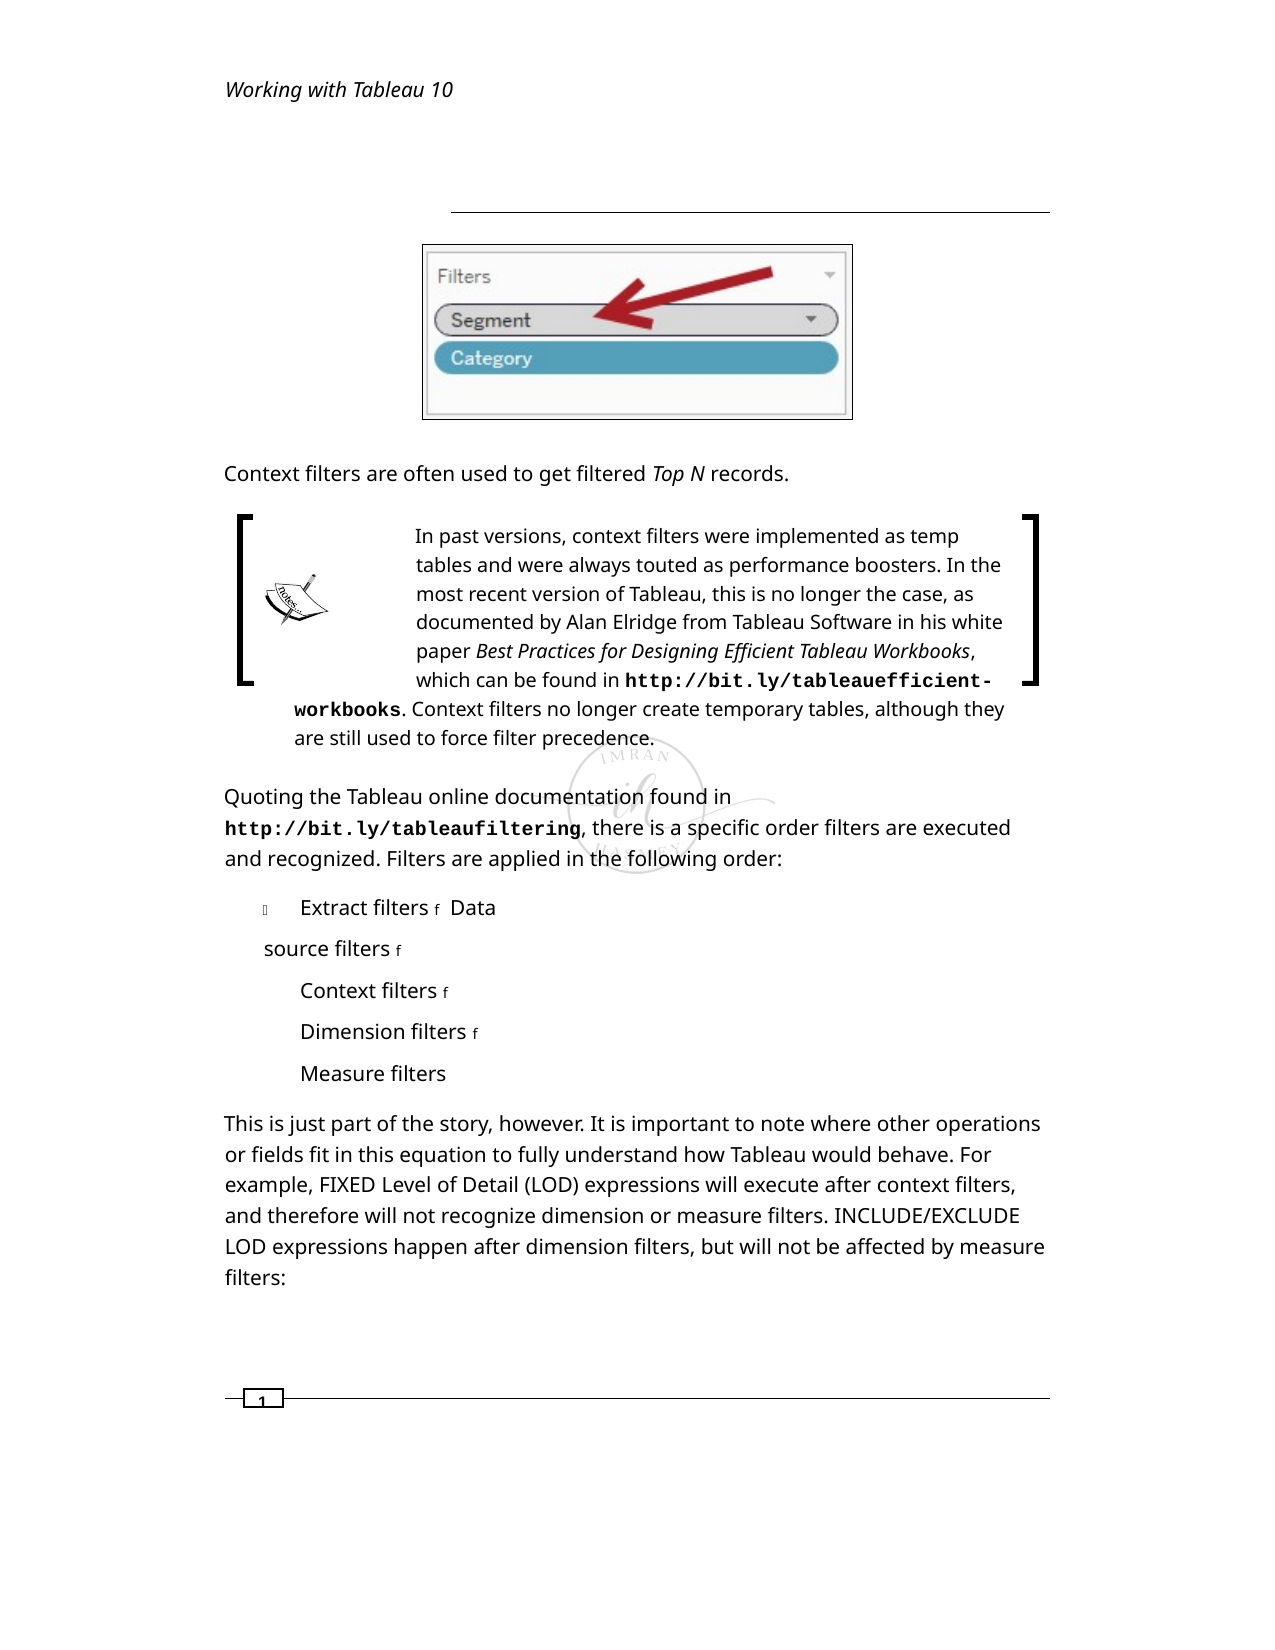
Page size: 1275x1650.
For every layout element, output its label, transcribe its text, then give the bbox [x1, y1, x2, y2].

text In past versions, context filters were implemented as temp tables and were always touted as performance boosters. In the most recent version of Tableau, this is no longer the case, as documented by Alan Elridge from Tableau Software in his white paper Best Practices for Designing Efficient Tableau Workbooks, which can be found in http://bit.ly/tableauefficient-workbooks. Context filters no longer create temporary tables, although they are still used to force filter precedence. [293, 522, 1038, 751]
list Extract filters f Data source filters f Context filters f Dimension filters f Measure filters [262, 893, 511, 1087]
picture [423, 245, 852, 419]
text Context filters are often used to get filtered Top N records. [223, 459, 1049, 488]
text Quoting the Tableau online documentation found in http://bit.ly/tableaufiltering, there is a specific order filters are executed and recognized. Filters are applied in the following order: [223, 782, 1049, 873]
text This is just part of the story, however. It is important to note where other operations or fields fit in this equation to fully understand how Tableau would behave. For example, FIXED Level of Detail (LOD) expressions will execute after context filters, and therefore will not recognize dimension or measure filters. INCLUDE/EXCLUDE LOD expressions happen after dimension filters, but will not be affected by measure filters: [223, 1109, 1049, 1292]
